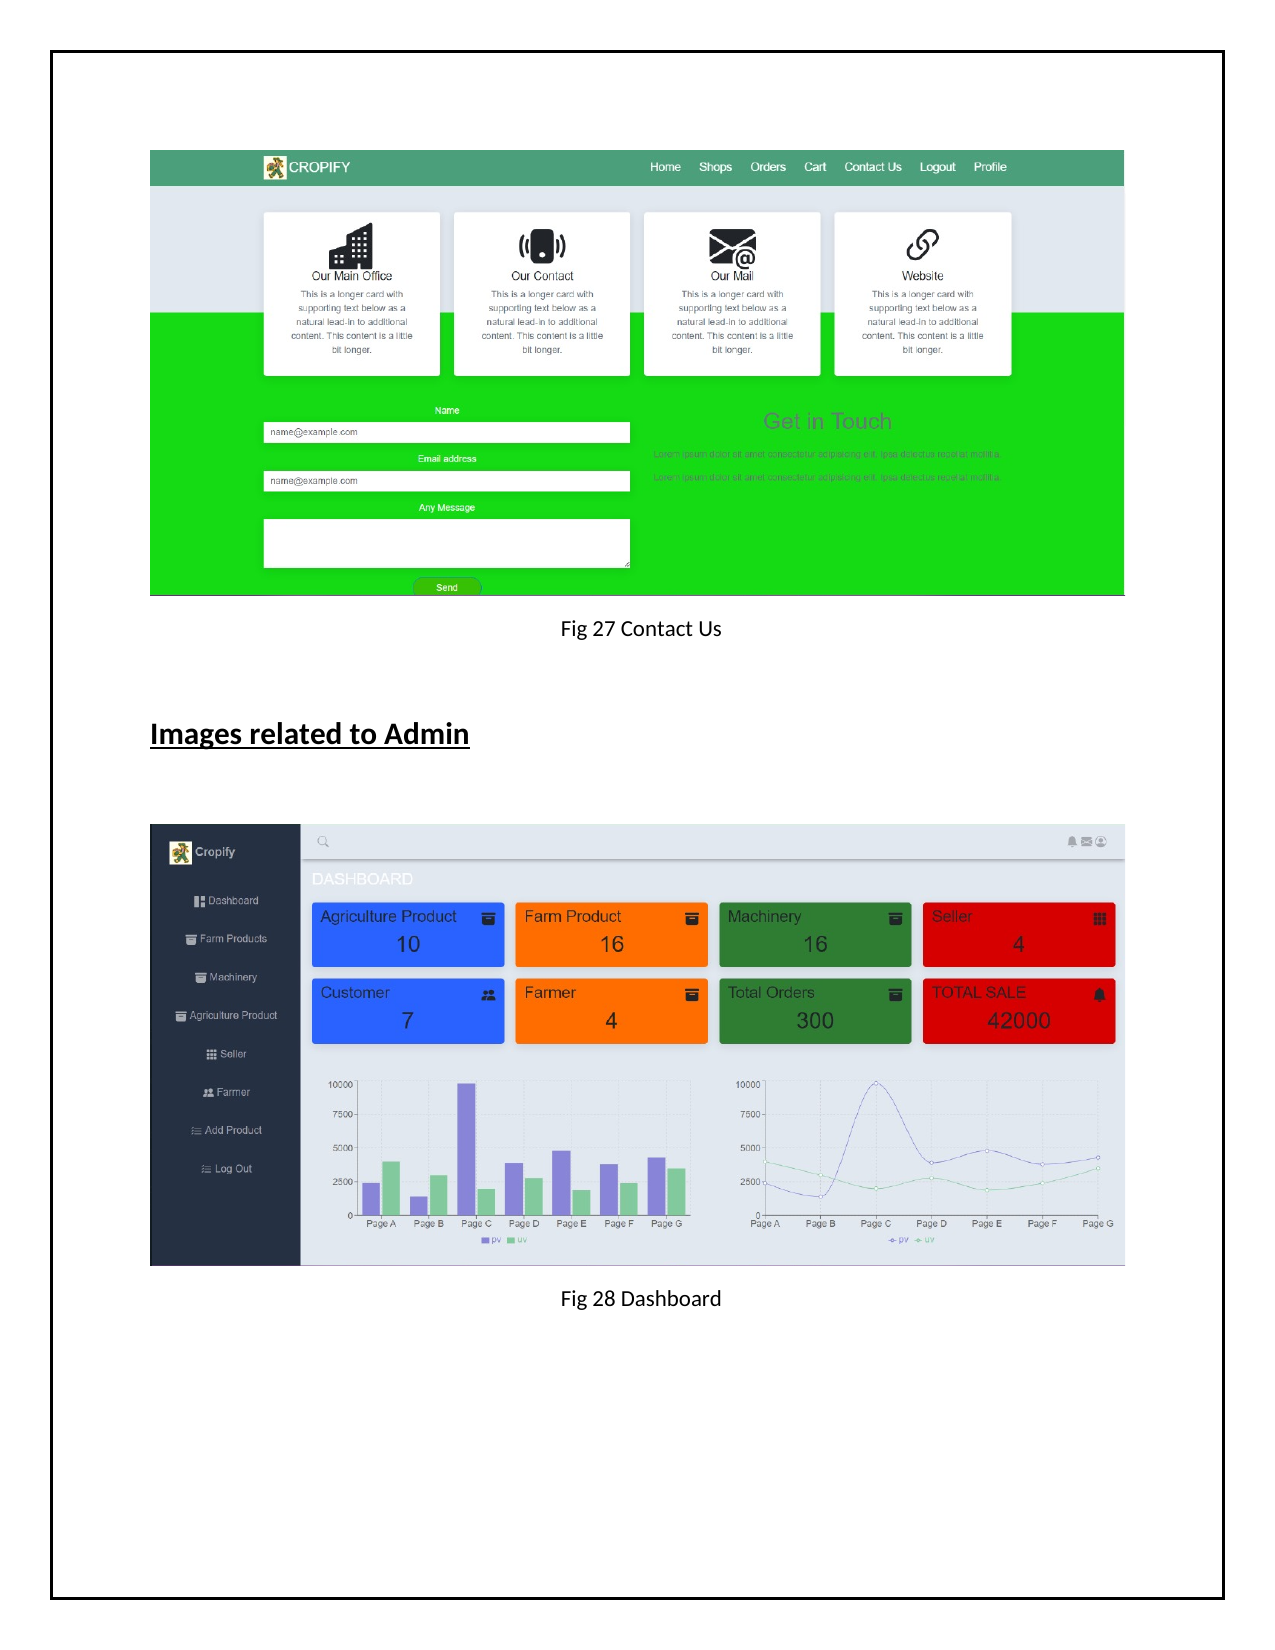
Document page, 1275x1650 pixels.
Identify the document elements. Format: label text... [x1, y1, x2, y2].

text Images related to Admin [150, 714, 1125, 752]
text Fig 28 Dashboard [150, 1284, 1125, 1312]
picture [150, 824, 1125, 1266]
text Fig 27 Contact Us [150, 614, 1125, 642]
picture [150, 150, 1125, 596]
